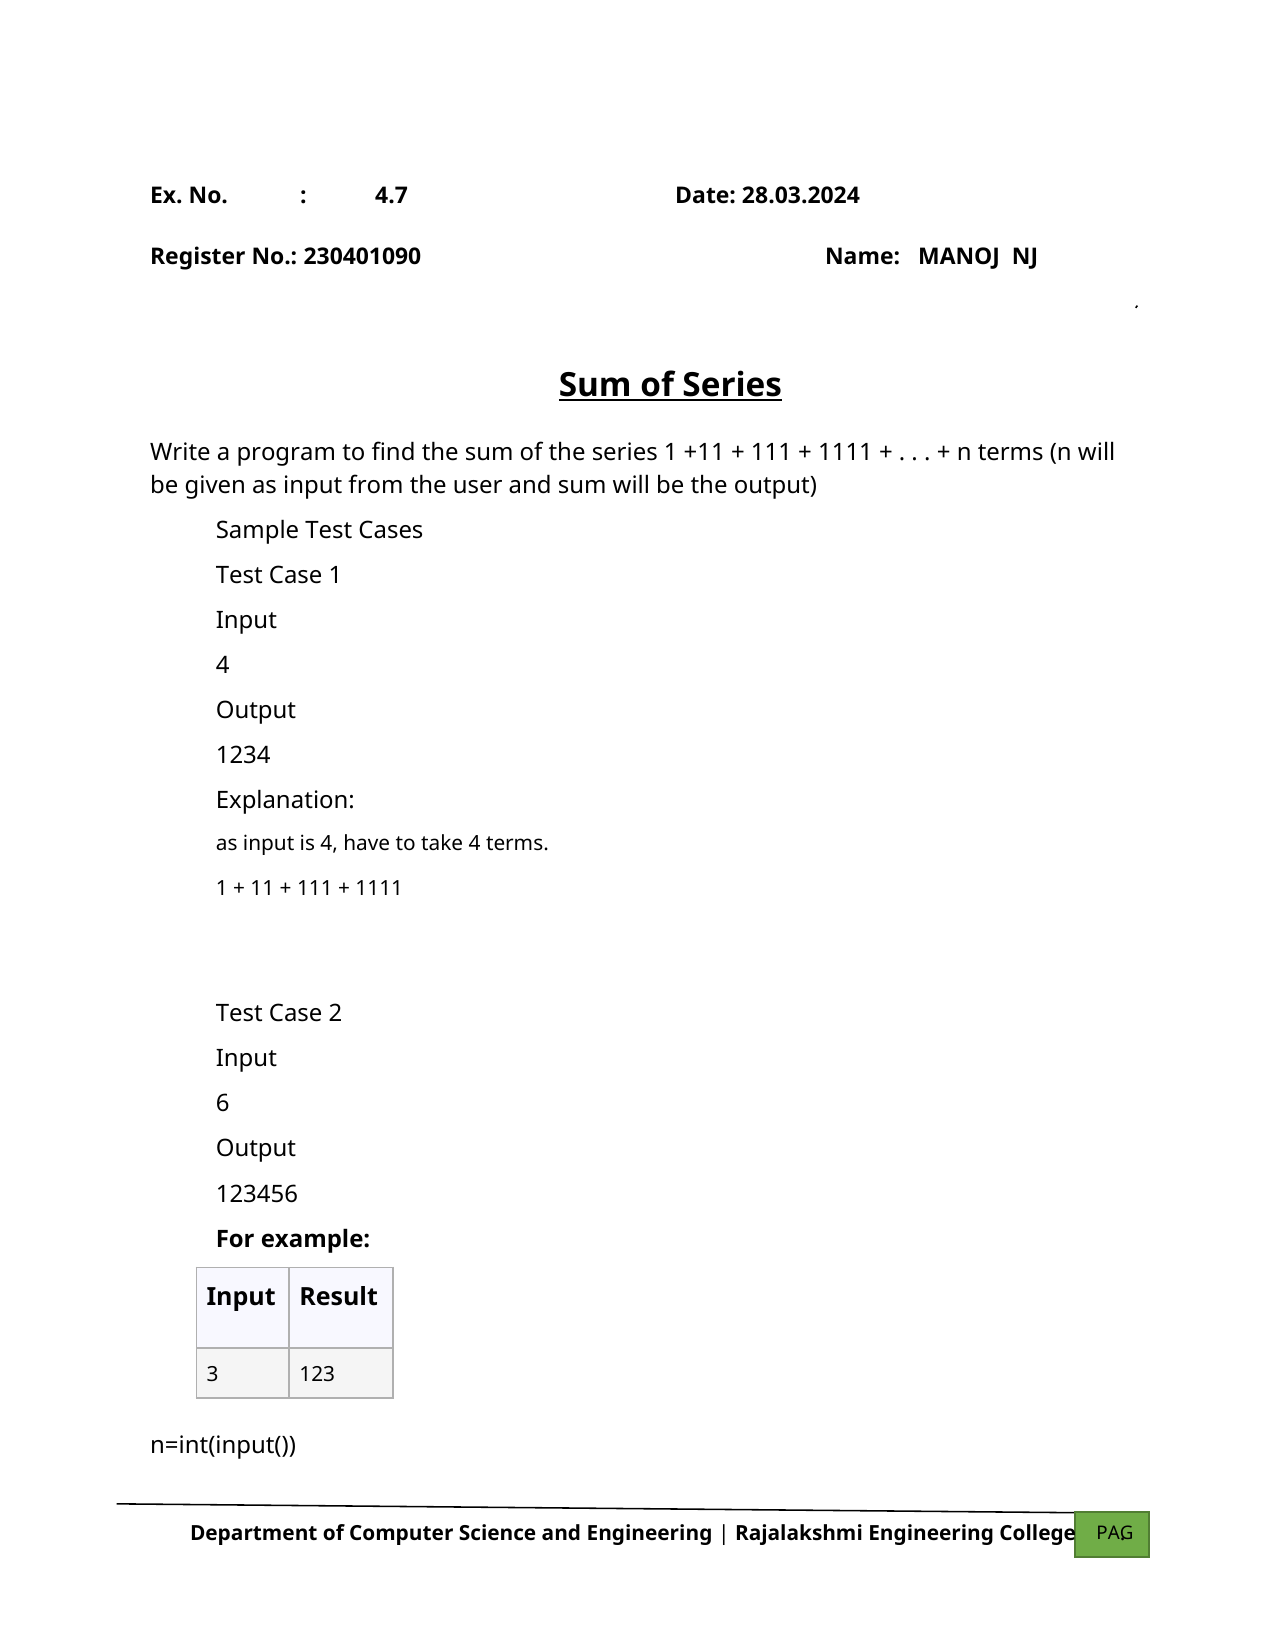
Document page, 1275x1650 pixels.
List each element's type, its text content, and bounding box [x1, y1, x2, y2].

text 4 [216, 648, 1125, 681]
text Sum of Series [216, 360, 1125, 406]
text Sample Test Cases [216, 513, 1125, 545]
text Output [216, 1131, 1125, 1164]
text 6 [216, 1086, 1125, 1119]
text Output [216, 693, 1125, 726]
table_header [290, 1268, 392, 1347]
text For example: [216, 1221, 1125, 1254]
text 1 + 11 + 111 + 1111 [216, 873, 1125, 902]
text Explanation: [216, 783, 1125, 816]
text Register No.: 230401090 Name: MANOJ NJ [150, 239, 1125, 271]
text as input is 4, have to take 4 terms. [216, 828, 1125, 857]
text Write a program to find the sum of the series 1 +11 + 111 + 1111 + . . . + n terms (n will be given as input from the user and sum will be the output) [150, 435, 1125, 500]
text Input [216, 1041, 1125, 1074]
text n=int(input()) [150, 1428, 1125, 1461]
text Test Case 2 [216, 996, 1125, 1028]
text Test Case 1 [216, 558, 1125, 590]
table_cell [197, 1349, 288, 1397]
text Ex. No. : 4.7 Date: 28.03.2024 [150, 179, 1125, 210]
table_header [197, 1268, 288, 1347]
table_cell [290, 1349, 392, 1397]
text 123456 [216, 1176, 1125, 1209]
text Input [216, 603, 1125, 636]
text 1234 [216, 738, 1125, 771]
